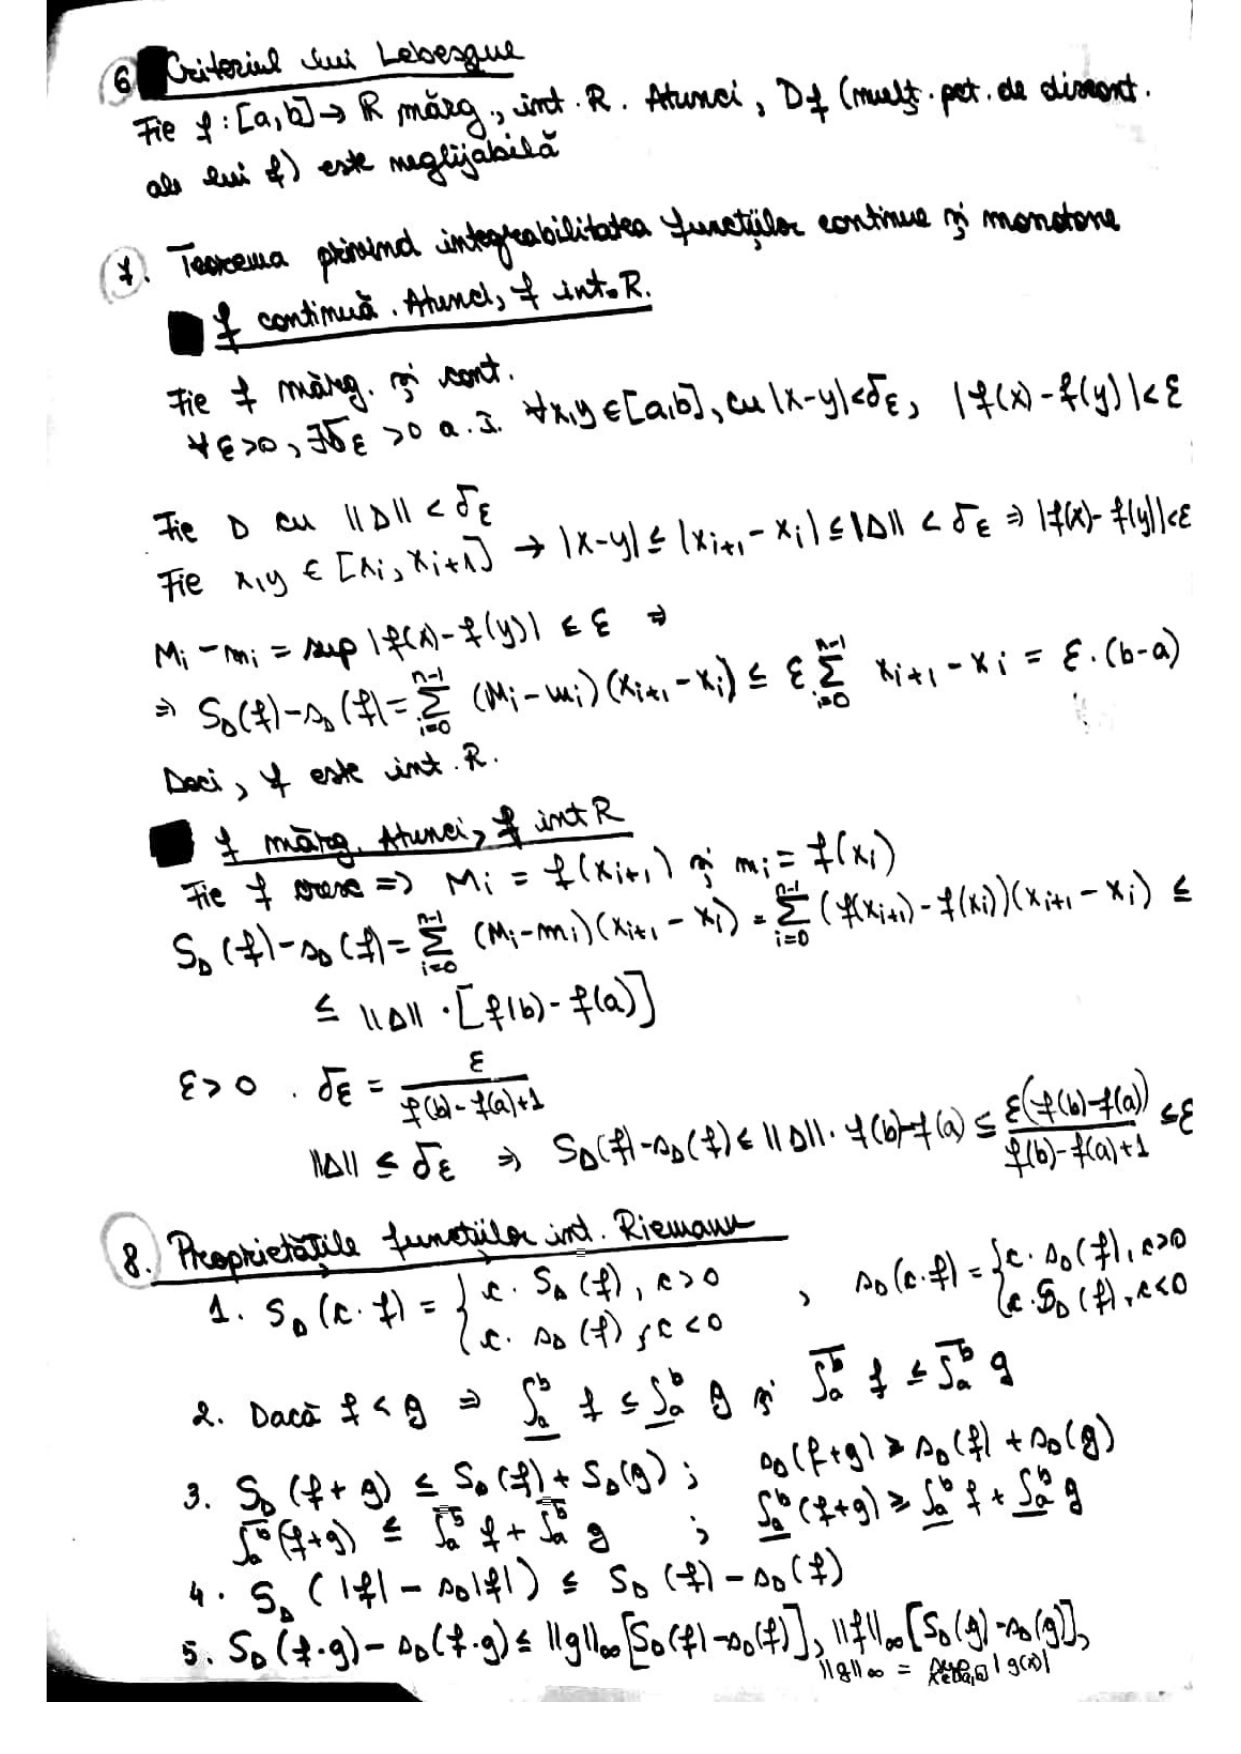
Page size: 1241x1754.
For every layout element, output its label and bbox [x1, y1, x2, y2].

picture [46, 0, 1193, 1702]
